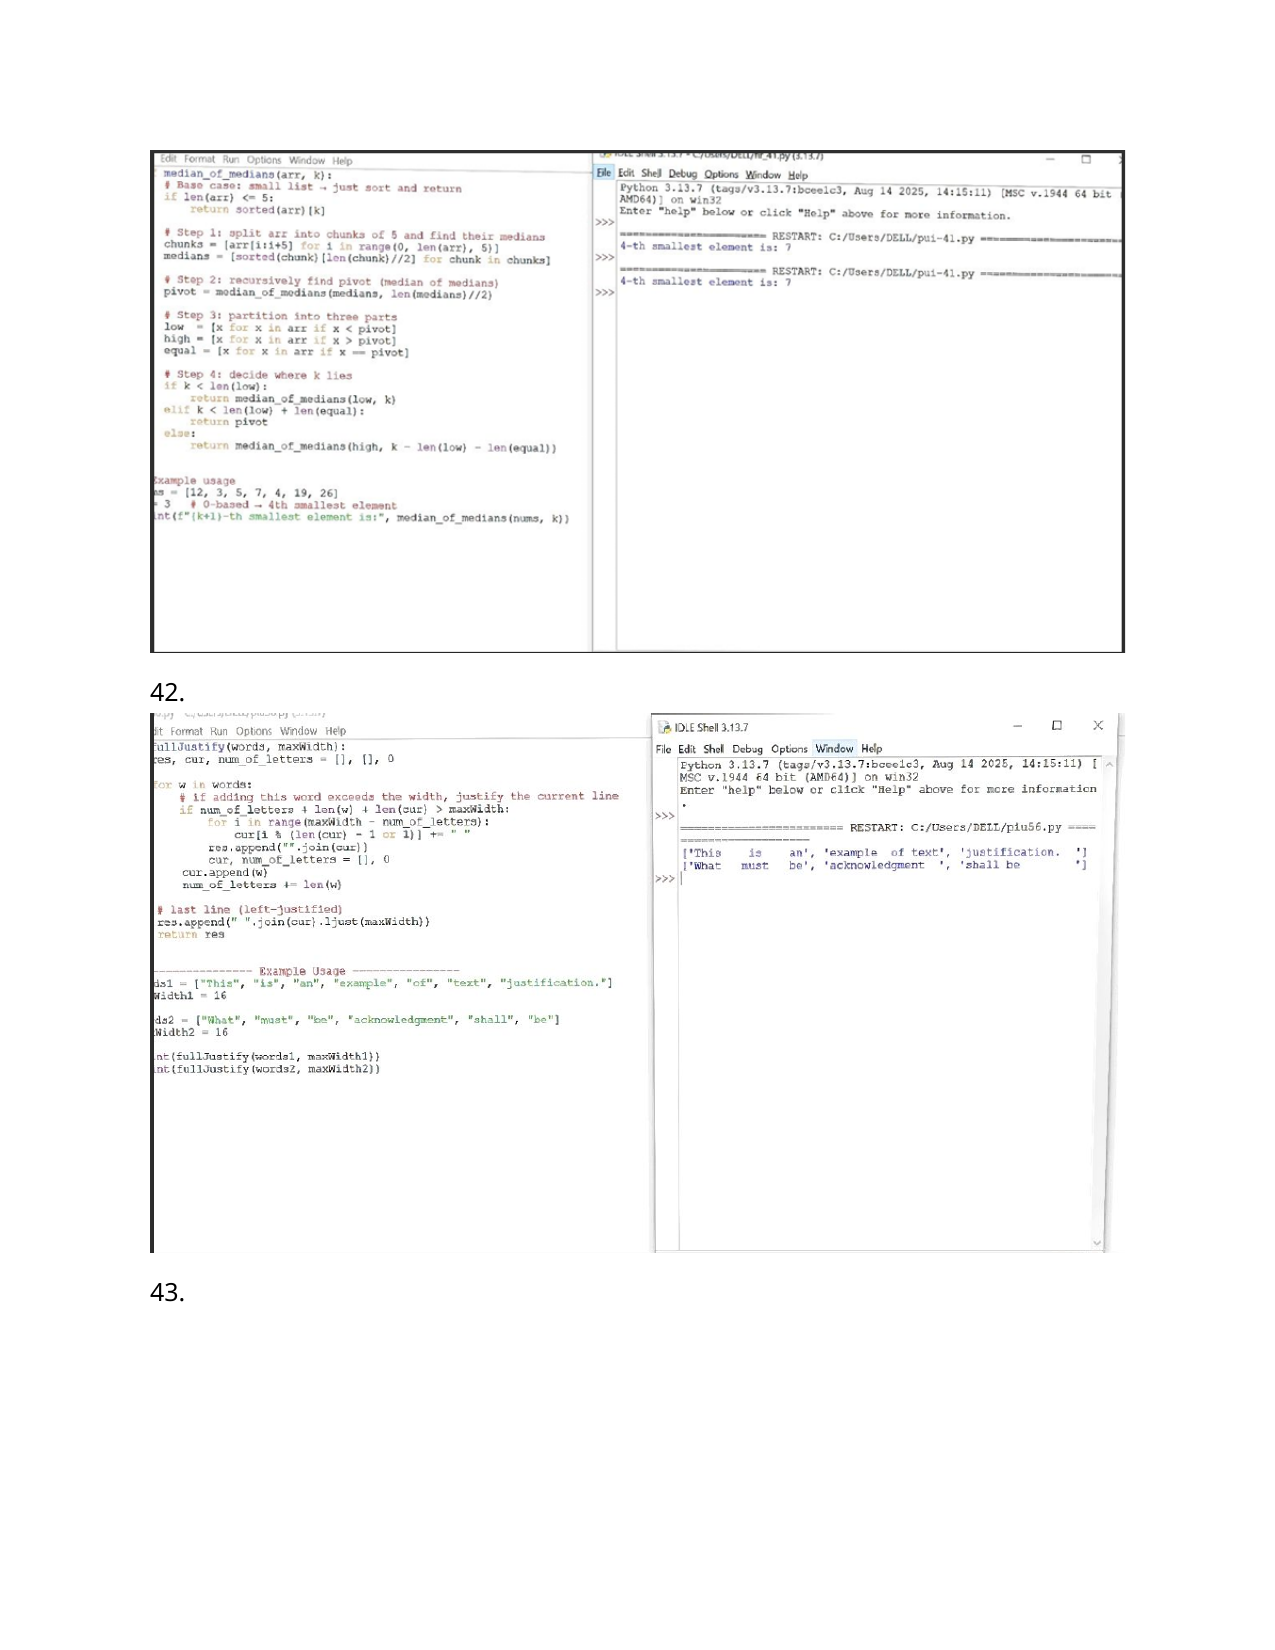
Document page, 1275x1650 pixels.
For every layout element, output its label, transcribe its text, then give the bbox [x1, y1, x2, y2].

text 42. [150, 674, 1125, 713]
picture [150, 713, 1125, 1253]
picture [150, 150, 1125, 653]
text 43. [150, 1274, 1125, 1308]
